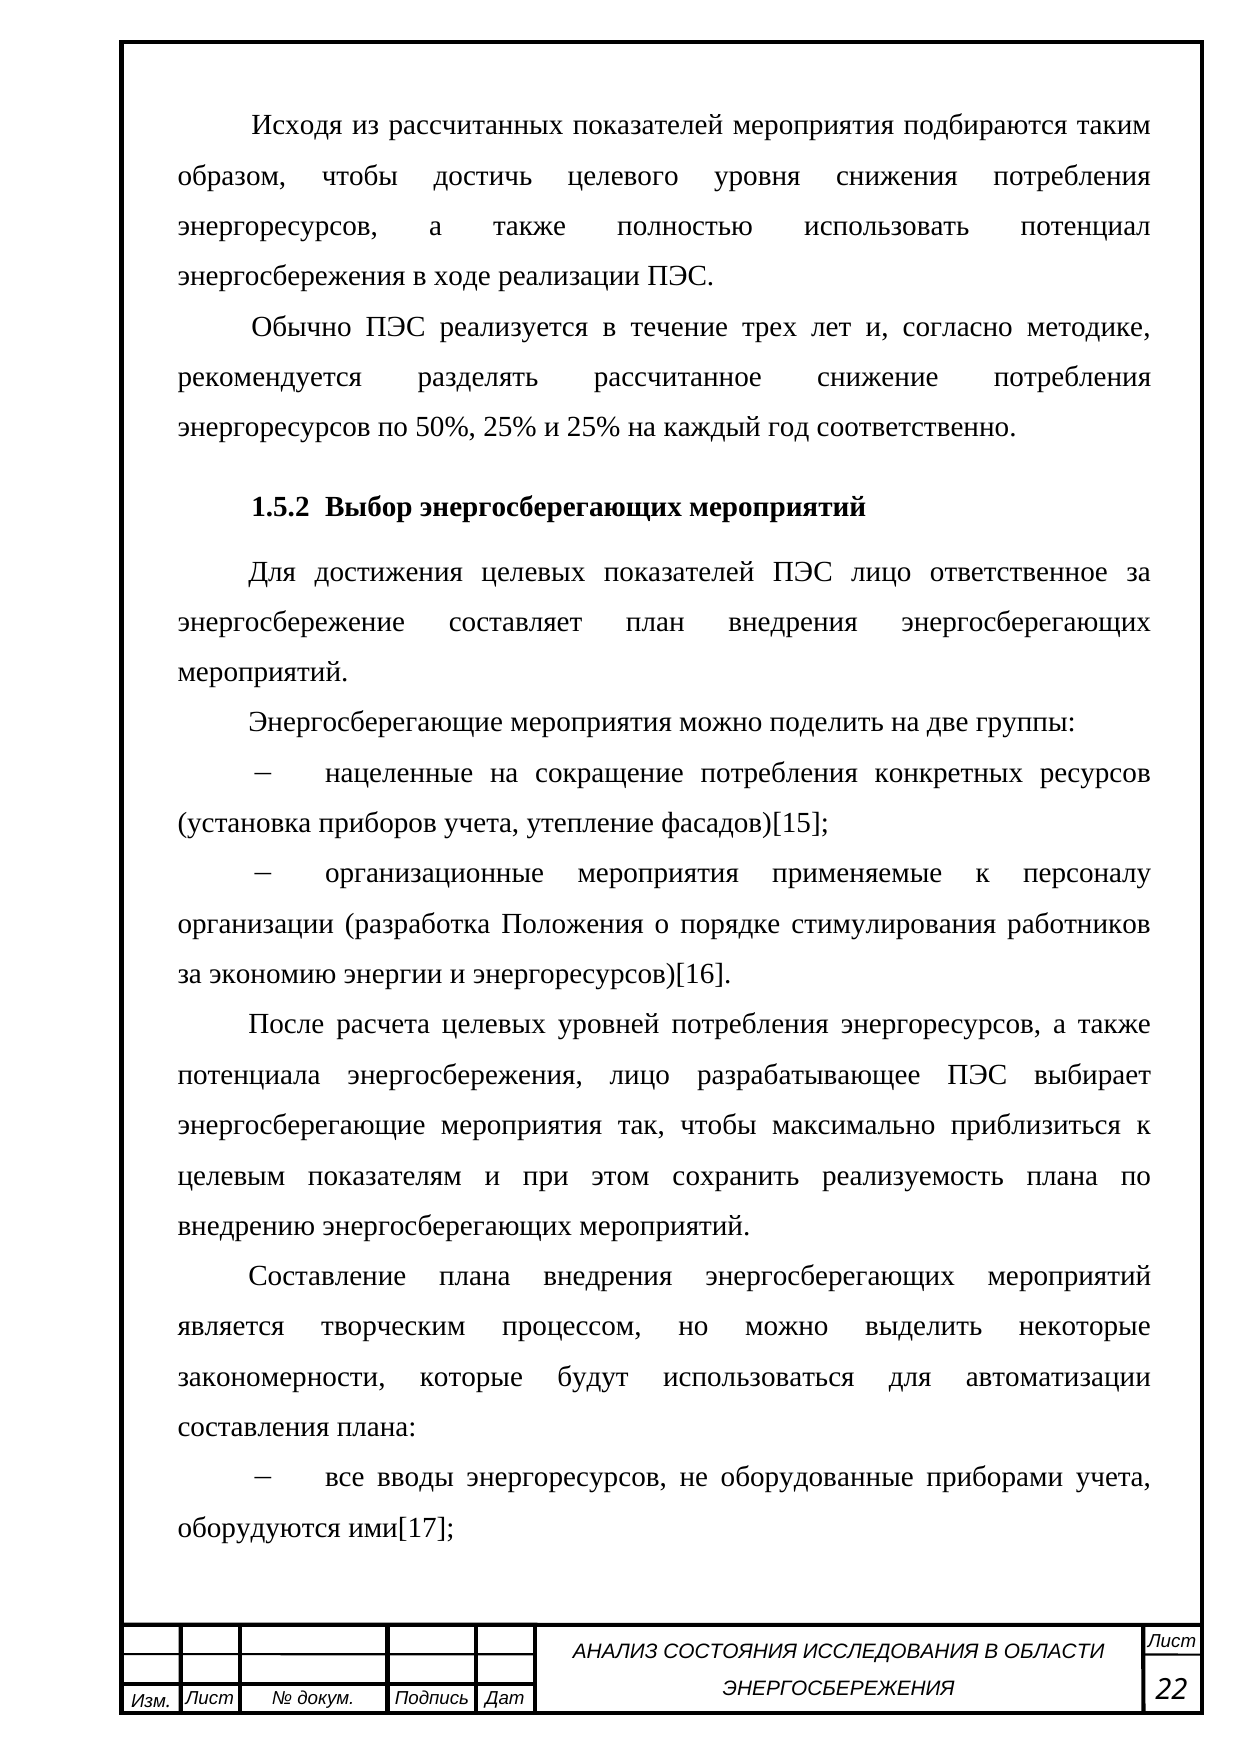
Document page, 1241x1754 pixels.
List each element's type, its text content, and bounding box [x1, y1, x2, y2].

text Обычно ПЭС реализуется в течение трех лет и, согласно методике, рекомендуется разделять рассчитанное снижение потребления энергоресурсов по 50%, 25% и 25% на каждый год соответственно. [177, 309, 1152, 443]
list нацеленные на сокращение потребления конкретных ресурсов (установка приборов учета, утепление фасадов)[15]; [177, 755, 1152, 839]
text Составление плана внедрения энергосберегающих мероприятий является творческим процессом, но можно выделить некоторые закономерности, которые будут использоваться для автоматизации составления плана: [177, 1258, 1152, 1443]
text После расчета целевых уровней потребления энергоресурсов, а также потенциала энергосбережения, лицо разрабатывающее ПЭС выбирает энергосберегающие мероприятия так, чтобы максимально приблизиться к целевым показателям и при этом сохранить реализуемость плана по внедрению энергосберегающих мероприятий. [177, 1007, 1152, 1241]
text Энергосберегающие мероприятия можно поделить на две группы: [177, 704, 1152, 738]
text Исходя из рассчитанных показателей мероприятия подбираются таким образом, чтобы достичь целевого уровня снижения потребления энергоресурсов, а также полностью использовать потенциал энергосбережения в ходе реализации ПЭС. [177, 107, 1152, 292]
list организационные мероприятия применяемые к персоналу организации (разработка Положения о порядке стимулирования работников за экономию энергии и энергоресурсов)[16]. [177, 856, 1152, 990]
text Для достижения целевых показателей ПЭС лицо ответственное за энергосбережение составляет план внедрения энергосберегающих мероприятий. [177, 554, 1152, 688]
list все вводы энергоресурсов, не оборудованные приборами учета, оборудуются ими[17]; [177, 1459, 1152, 1543]
subtitle Выбор энергосберегающих мероприятий [177, 489, 1152, 522]
